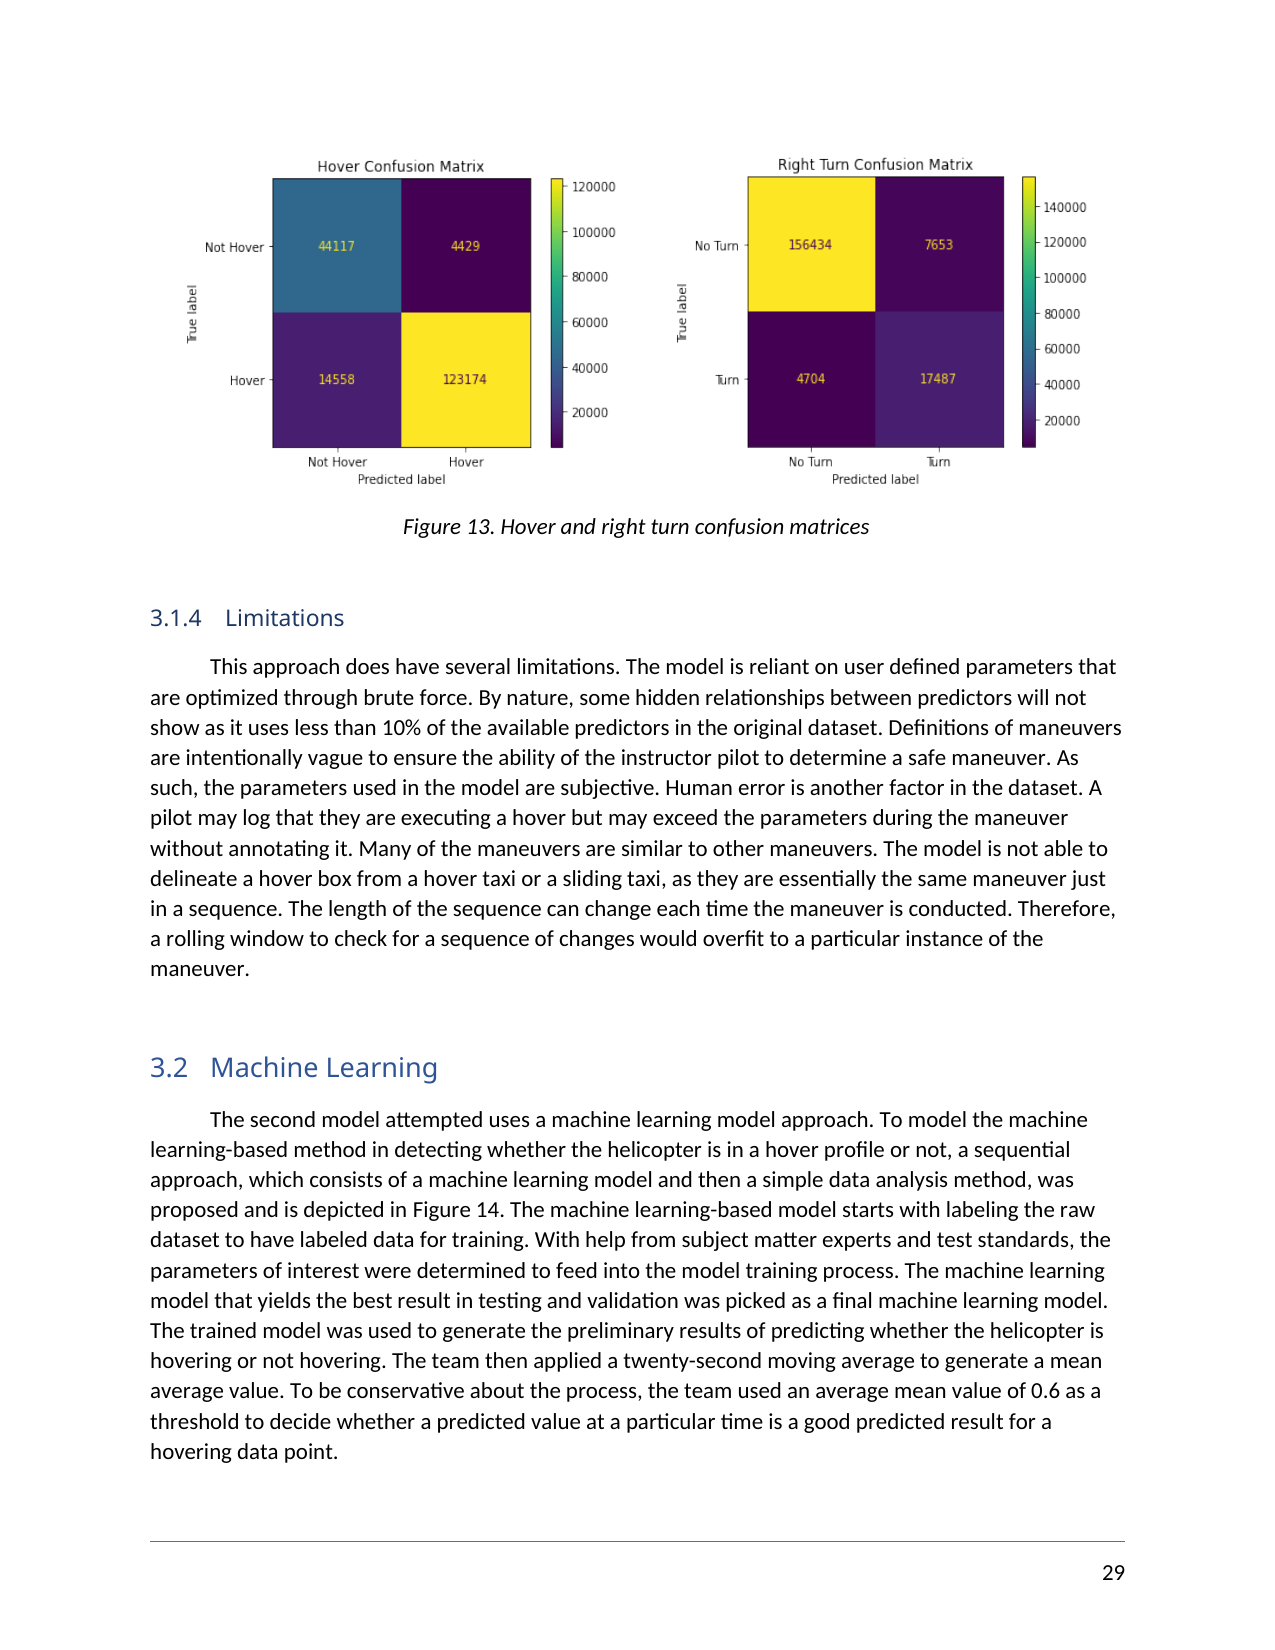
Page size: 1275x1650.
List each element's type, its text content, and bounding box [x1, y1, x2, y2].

subtitle Limitations [150, 602, 1125, 633]
picture [670, 150, 1095, 494]
picture [180, 151, 624, 494]
text The second model attempted uses a machine learning model approach. To model the machine learning-based method in detecting whether the helicopter is in a hover profile or not, a sequential approach, which consists of a machine learning model and then a simple data analysis method, was proposed and is depicted in Figure 14. The machine learning-based model starts with labeling the raw dataset to have labeled data for training. With help from subject matter experts and test standards, the parameters of interest were determined to feed into the model training process. The machine learning model that yields the best result in testing and validation was picked as a final machine learning model. The trained model was used to generate the preliminary results of predicting whether the helicopter is hovering or not hovering. The team then applied a twenty-second moving average to generate a mean average value. To be conservative about the process, the team used an average mean value of 0.6 as a threshold to decide whether a predicted value at a particular time is a good predicted result for a hovering data point. [150, 1105, 1125, 1465]
text This approach does have several limitations. The model is reliant on user defined parameters that are optimized through brute force. By nature, some hidden relationships between predictors will not show as it uses less than 10% of the available predictors in the original dataset. Definitions of maneuvers are intentionally vague to ensure the ability of the instructor pilot to determine a safe maneuver. As such, the parameters used in the model are subjective. Human error is another factor in the dataset. A pilot may log that they are executing a hover but may exceed the parameters during the maneuver without annotating it. Many of the maneuvers are similar to other maneuvers. The model is not able to delineate a hover box from a hover taxi or a sliding taxi, as they are essentially the same maneuver just in a sequence. The length of the sequence can change each time the maneuver is conducted. Therefore, a rolling window to check for a sequence of changes would overfit to a particular instance of the maneuver. [150, 652, 1125, 983]
subtitle Machine Learning [150, 1048, 1125, 1085]
